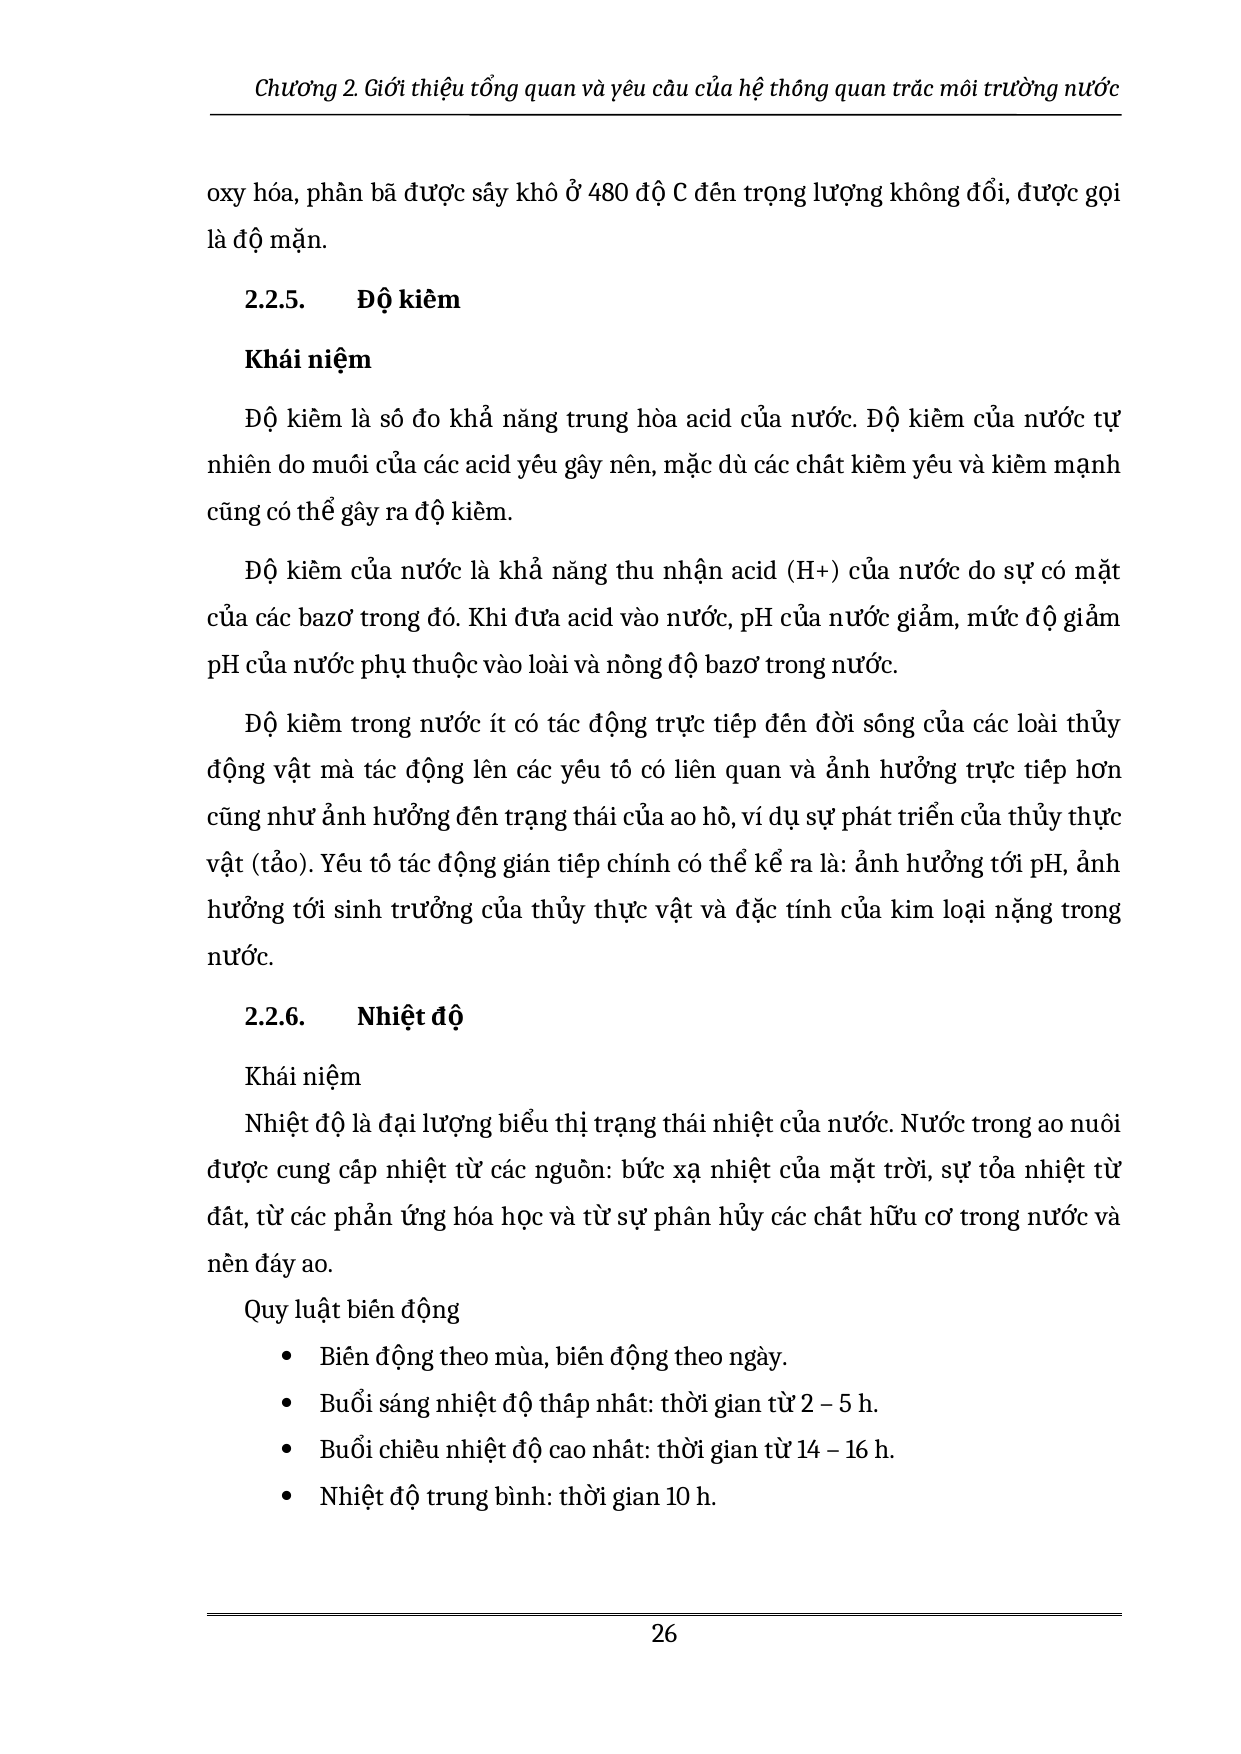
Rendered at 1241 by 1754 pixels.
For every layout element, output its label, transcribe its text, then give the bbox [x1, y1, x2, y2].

text Khái niệm [207, 344, 1122, 375]
list Nhiệt độ trung bình: thời gian 10 h. [282, 1481, 1122, 1512]
subtitle Nhiệt độ [244, 1000, 1122, 1032]
text Độ kiềm trong nước ít có tác động trực tiếp đến đời sống của các loài thủy động vật mà tác động lên các yếu tố có liên quan và ảnh hưởng trực tiếp hơn cũng như ảnh hưởng đến trạng thái của ao hồ, ví dụ sự phát triển của thủy thực vật (tảo). Yếu tố tác động gián tiếp chính có thể kể ra là: ảnh hưởng tới pH, ảnh hưởng tới sinh trưởng của thủy thực vật và đặc tính của kim loại nặng trong nước. [207, 708, 1122, 972]
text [207, 177, 1122, 255]
text Nhiệt độ là đại lượng biểu thị trạng thái nhiệt của nước. Nước trong ao nuôi được cung cấp nhiệt từ các nguồn: bức xạ nhiệt của mặt trời, sự tỏa nhiệt từ đất, từ các phản ứng hóa học và từ sự phân hủy các chất hữu cơ trong nước và nền đáy ao. [207, 1108, 1122, 1279]
subtitle Độ kiềm [244, 283, 1122, 315]
list Biến động theo mùa, biến động theo ngày. [282, 1341, 1122, 1372]
text Độ kiềm là số đo khả năng trung hòa acid của nước. Độ kiềm của nước tự nhiên do muối của các acid yếu gây nên, mặc dù các chất kiềm yếu và kiềm mạnh cũng có thể gây ra độ kiềm. [207, 403, 1122, 527]
text Quy luật biến động [207, 1294, 1122, 1325]
list Buổi sáng nhiệt độ thấp nhất: thời gian từ 2 – 5 h. [282, 1388, 1122, 1419]
text Khái niệm [207, 1061, 1122, 1092]
text Độ kiềm của nước là khả năng thu nhận acid (H+) của nước do sự có mặt của các bazơ trong đó. Khi đưa acid vào nước, pH của nước giảm, mức độ giảm pH của nước phụ thuộc vào loài và nồng độ bazơ trong nước. [207, 555, 1122, 680]
list Buổi chiều nhiệt độ cao nhất: thời gian từ 14 – 16 h. [282, 1434, 1122, 1465]
